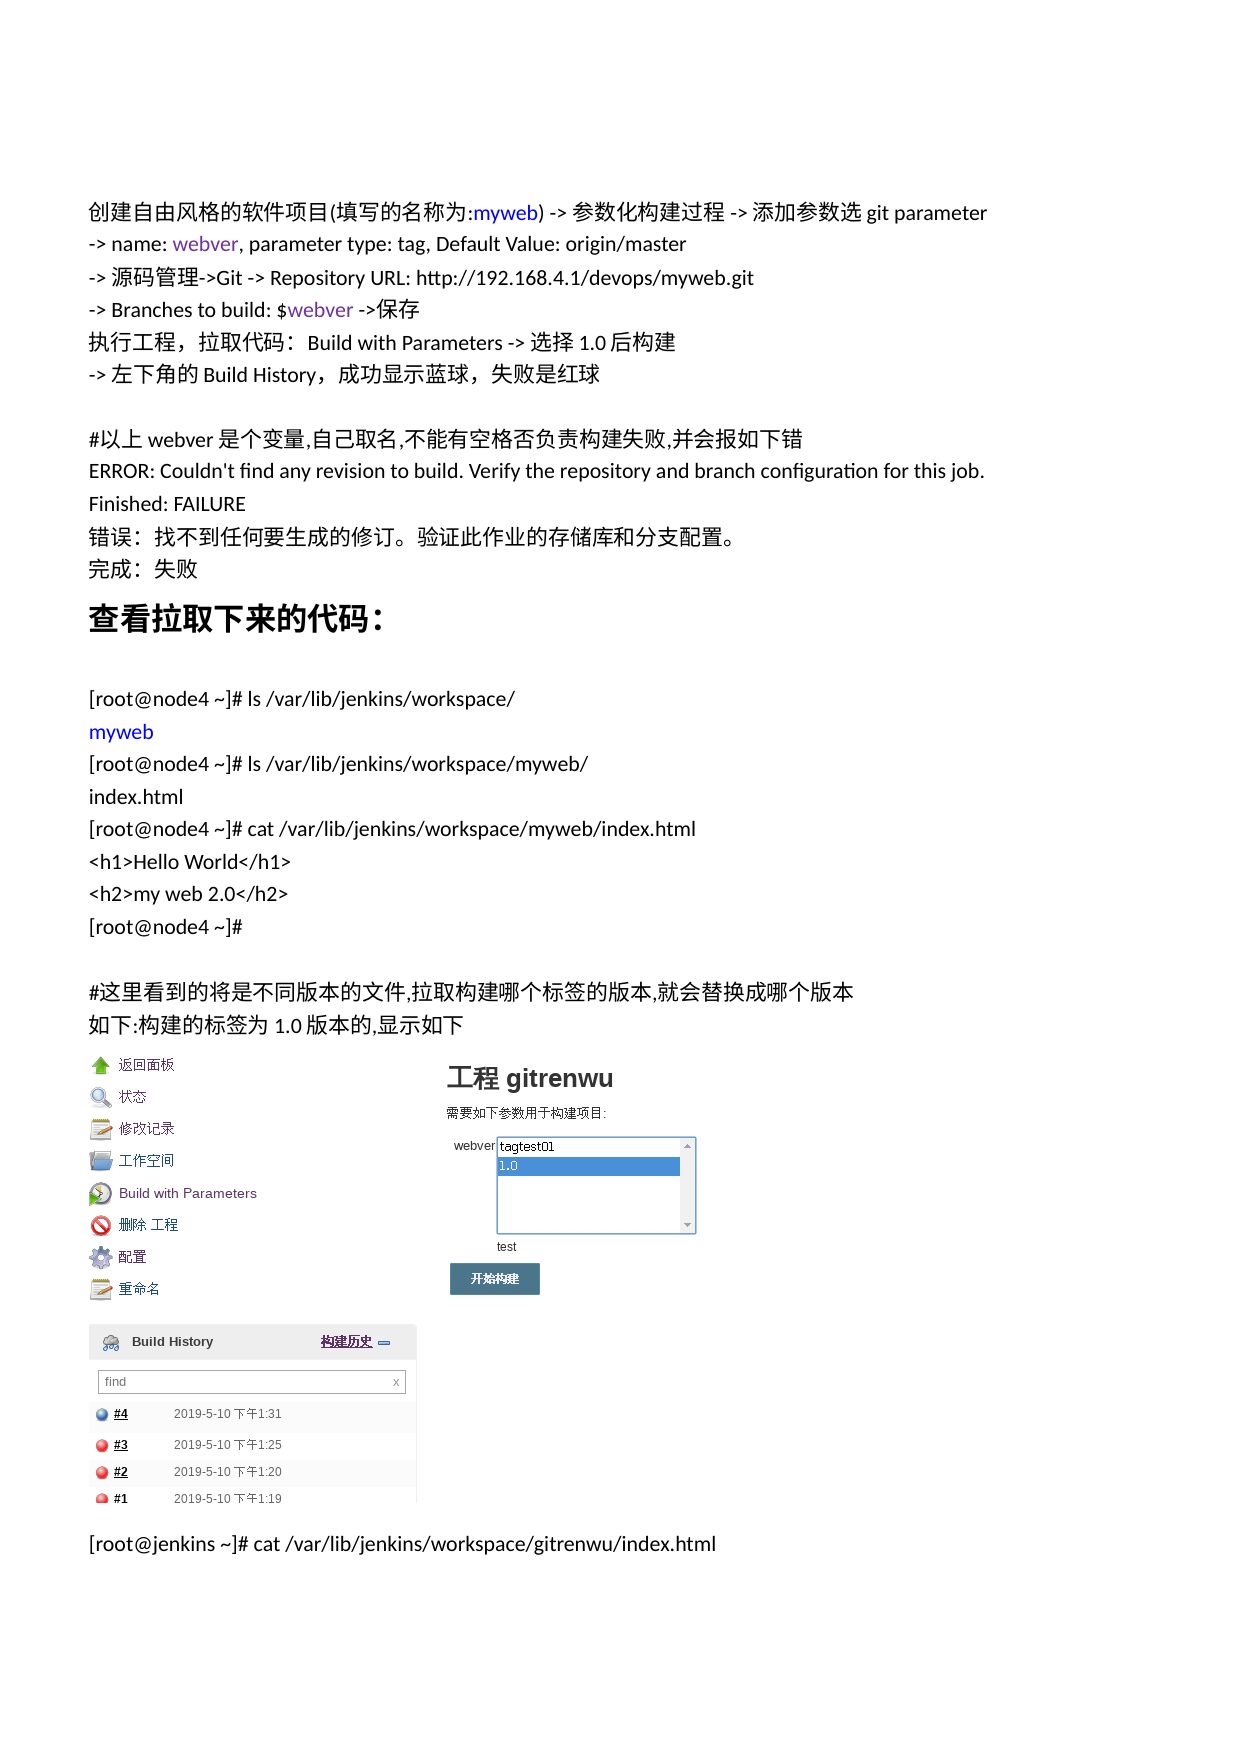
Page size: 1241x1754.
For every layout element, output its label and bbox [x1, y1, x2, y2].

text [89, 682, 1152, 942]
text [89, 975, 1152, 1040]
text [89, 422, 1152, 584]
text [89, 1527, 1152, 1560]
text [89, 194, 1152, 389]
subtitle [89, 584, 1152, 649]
picture [88, 1040, 1151, 1503]
